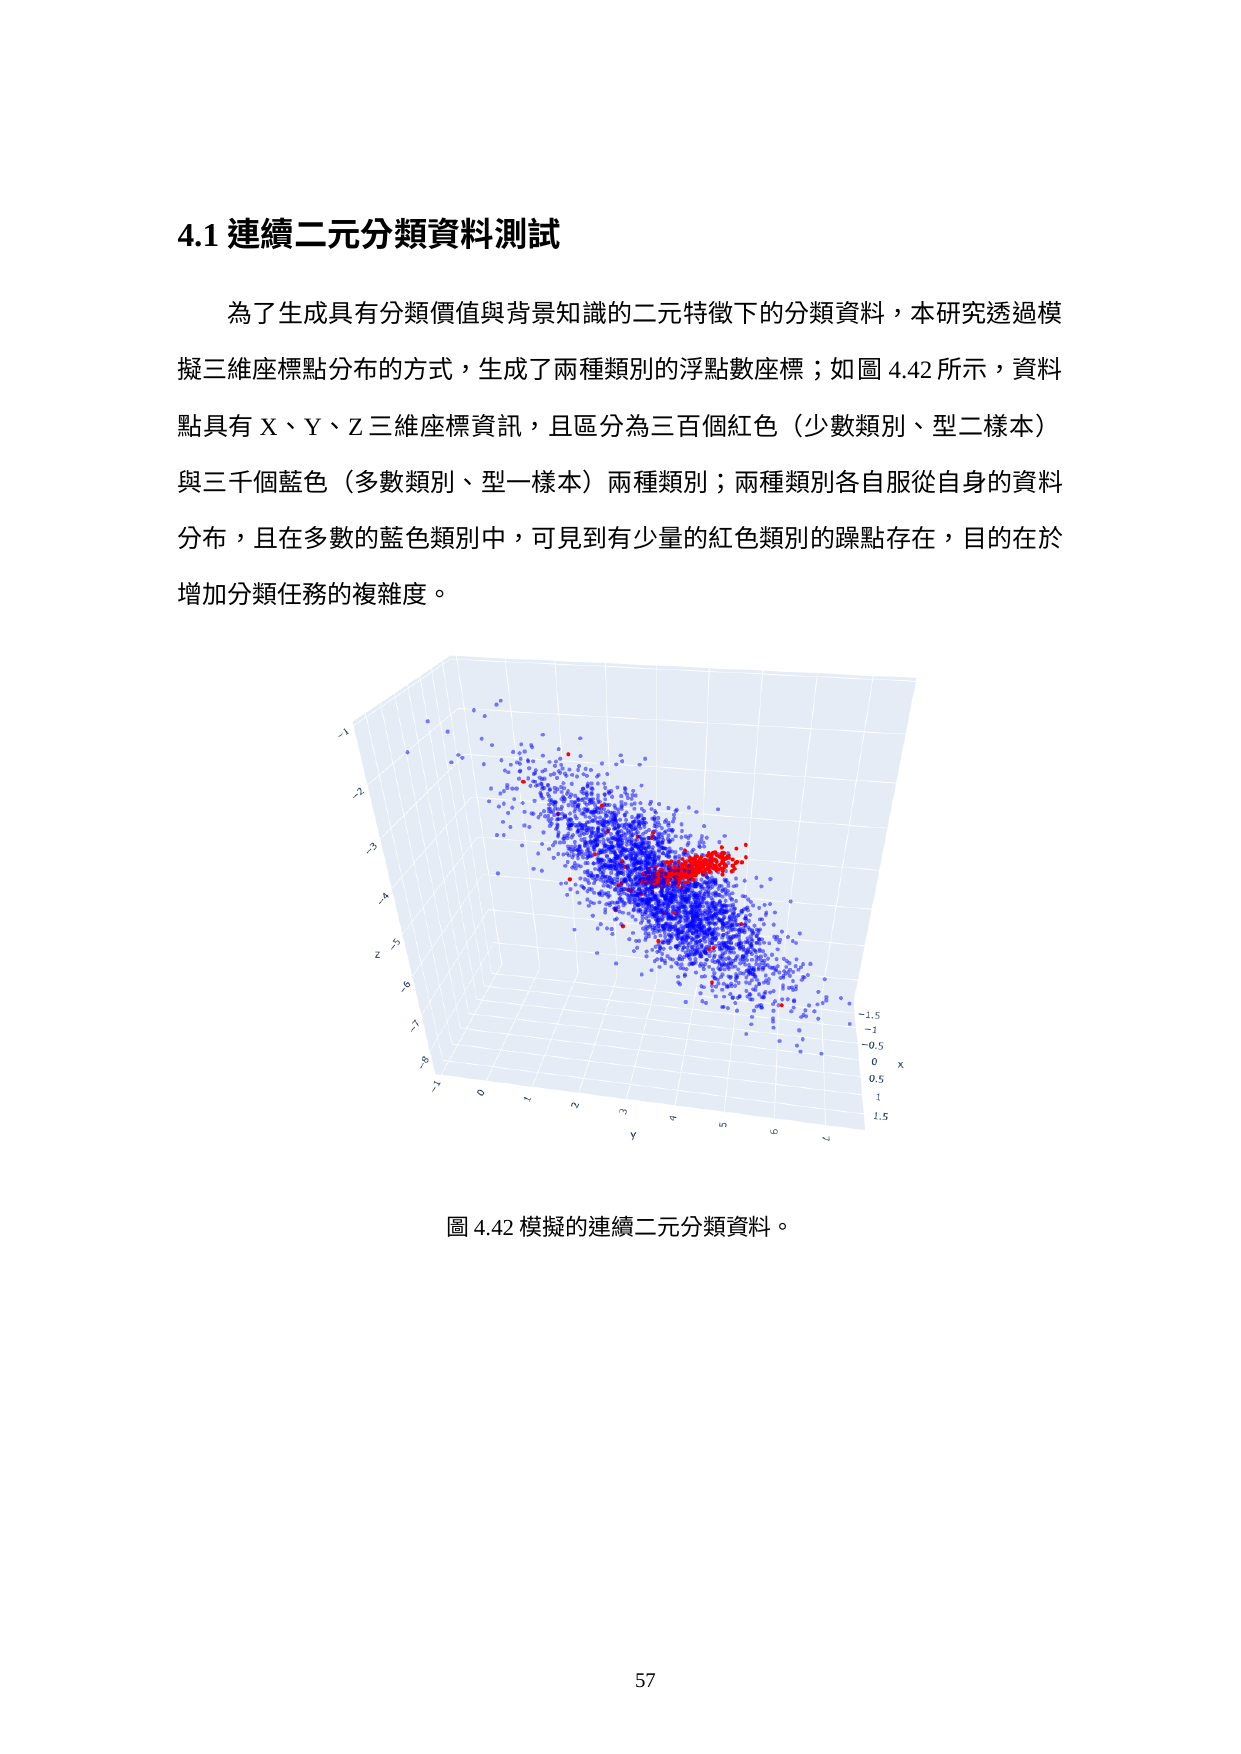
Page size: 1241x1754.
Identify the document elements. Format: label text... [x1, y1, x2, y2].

subtitle 連續二元分類資料測試 [177, 194, 1063, 269]
picture [318, 630, 922, 1160]
